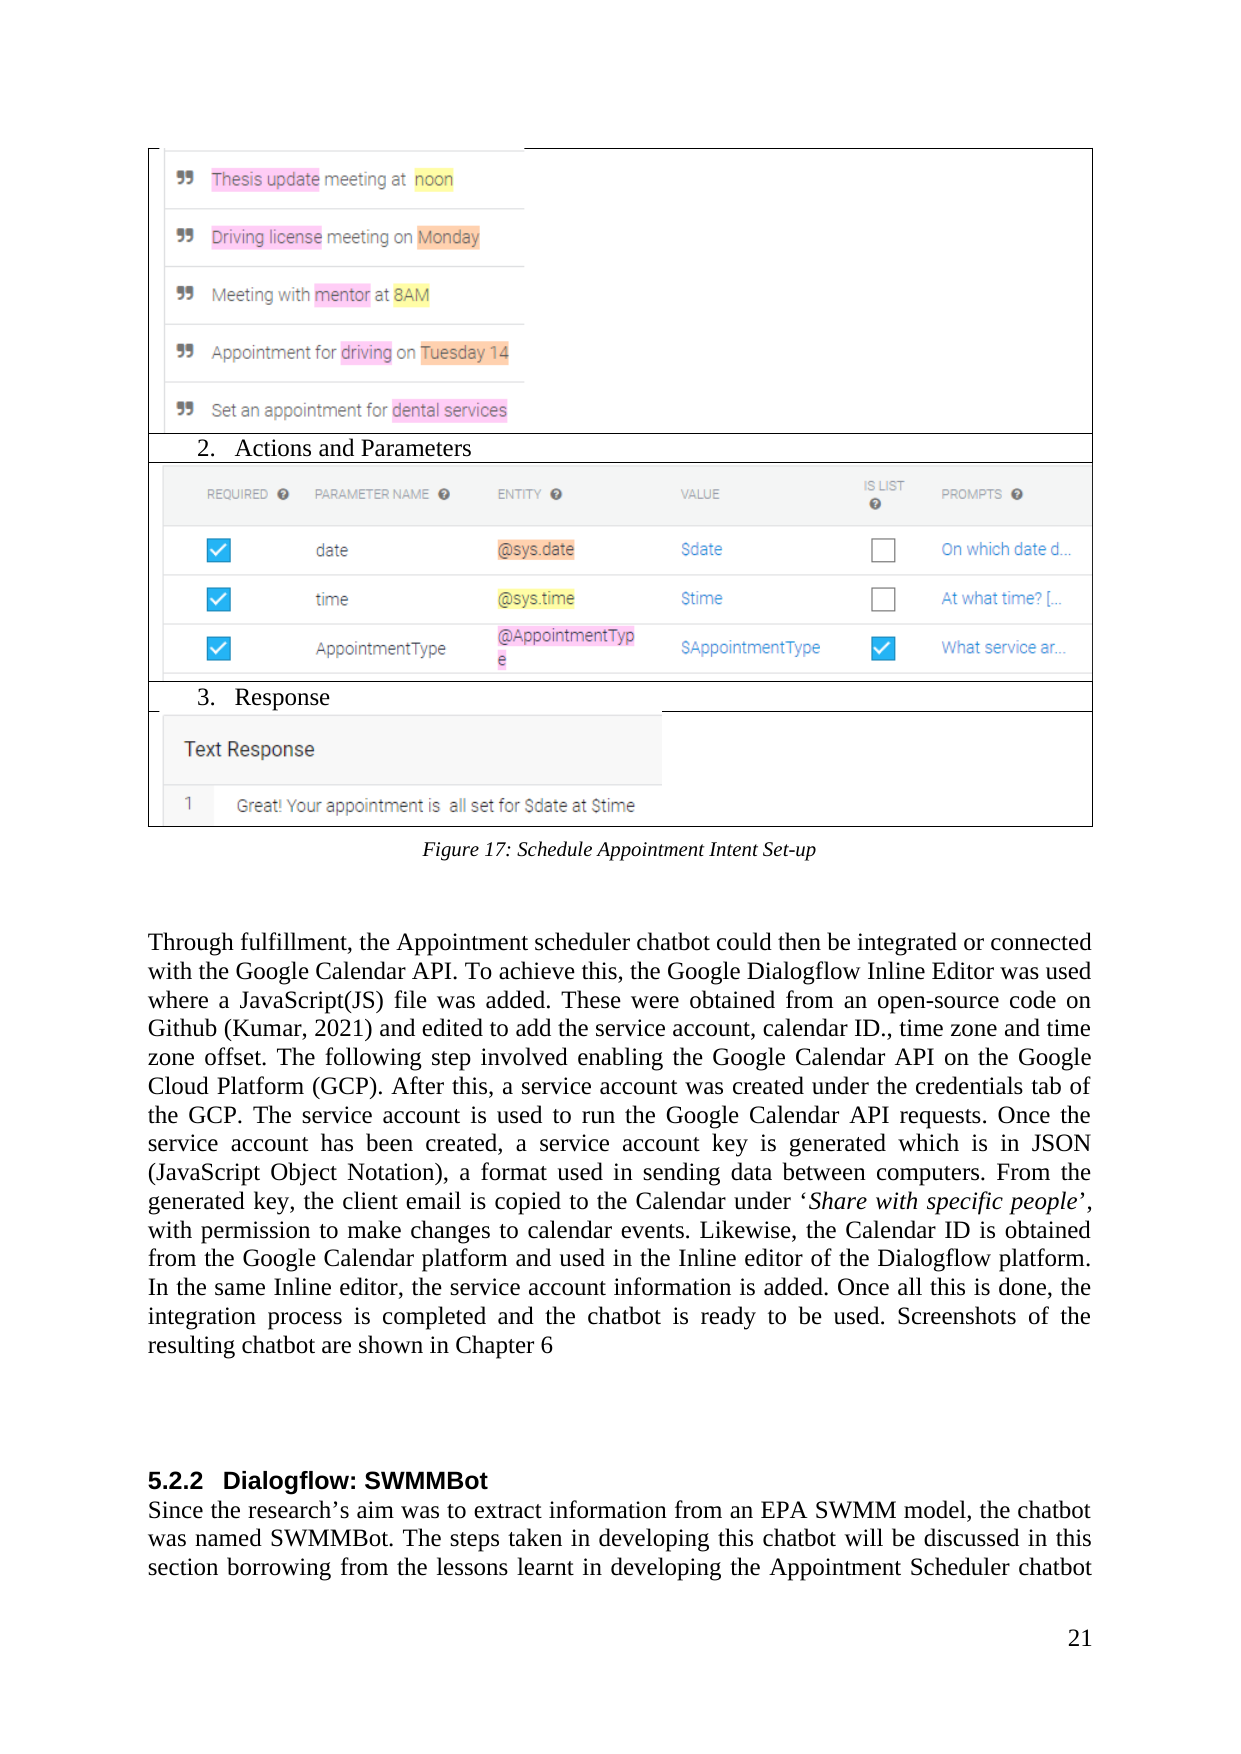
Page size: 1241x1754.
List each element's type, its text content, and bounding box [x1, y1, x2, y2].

text Figure 17: Schedule Appointment Intent Set-up [148, 837, 1093, 861]
picture [159, 711, 662, 826]
picture [159, 148, 525, 433]
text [148, 1495, 1093, 1581]
table_cell [662, 712, 1092, 826]
table_cell Response [149, 682, 1092, 711]
table_cell [149, 463, 159, 681]
table_cell [149, 149, 159, 432]
table_cell Actions and Parameters [149, 434, 1092, 462]
picture [159, 463, 1093, 681]
table_cell [149, 712, 159, 826]
table_cell [525, 149, 1092, 432]
subtitle Dialogflow: SWMMBot [148, 1466, 1093, 1495]
text Through fulfillment, the Appointment scheduler chatbot could then be integrated or connected with the Google Calendar API. To achieve this, the Google Dialogflow Inline Editor was used where a JavaScript(JS) file was added. These were obtained from an open-source code on Github (Kumar, 2021) and edited to add the service account, calendar ID., time zone and time zone offset. The following step involved enabling the Google Calendar API on the Google Cloud Platform (GCP). After this, a service account was created under the credentials tab of the GCP. The service account is used to run the Google Calendar API requests. Once the service account has been created, a service account key is generated which is in JSON (JavaScript Object Notation), a format used in sending data between computers. From the generated key, the client email is copied to the Calendar under ‘Share with specific people’, with permission to make changes to calendar events. Likewise, the Calendar ID is obtained from the Google Calendar platform and used in the Inline editor of the Dialogflow platform. In the same Inline editor, the service account information is added. Once all this is done, the integration process is completed and the chatbot is ready to be used. Screenshots of the resulting chatbot are shown in Chapter 6 [148, 927, 1093, 1358]
